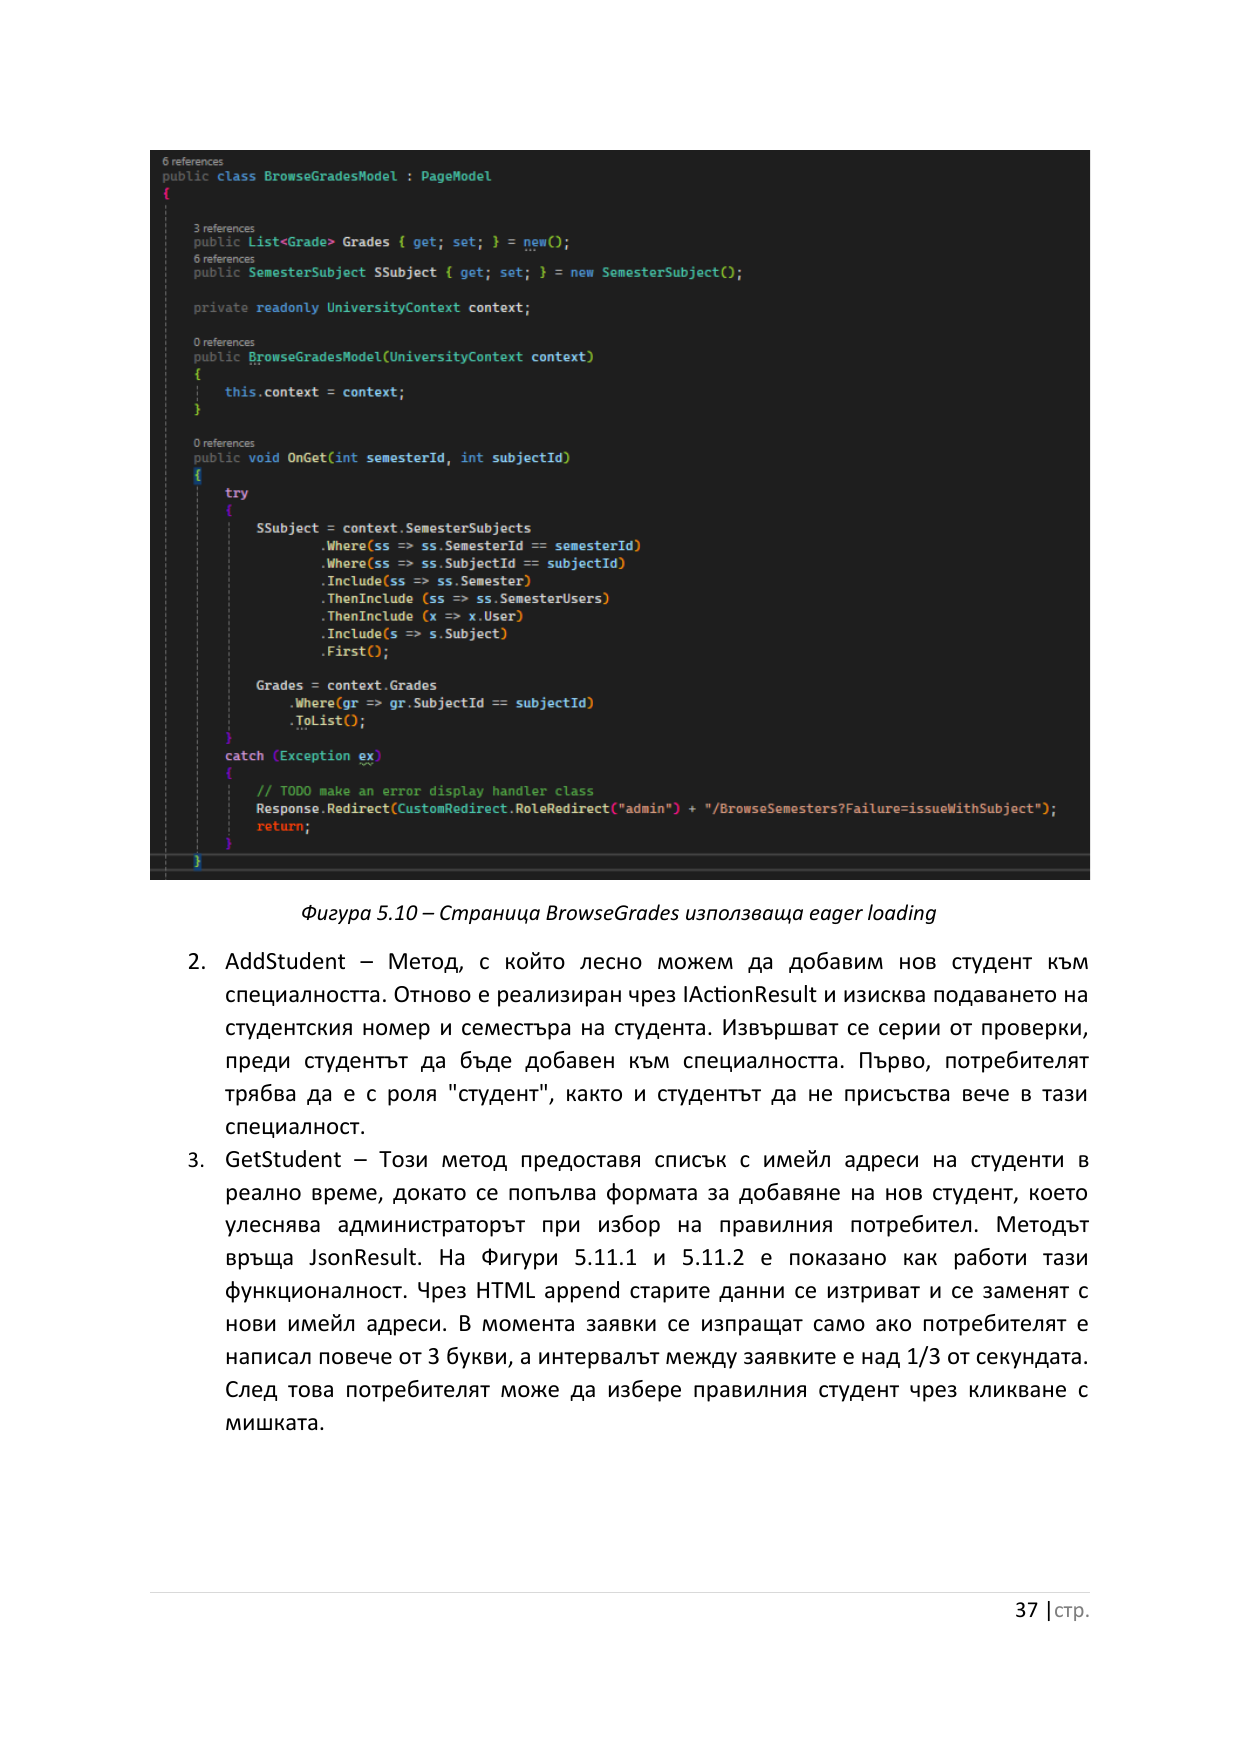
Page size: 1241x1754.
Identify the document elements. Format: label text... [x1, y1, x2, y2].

list AddStudent – Метод, с който лесно можем да добавим нов студент към специалността. Отново е реализиран чрез IActionResult и изисква подаването на студентския номер и семестъра на студента. Извършват се серии от проверки, преди студентът да бъде добавен към специалността. Първо, потребителят трябва да е с роля "студент", както и студентът да не присъства вече в тази специалност. [187, 945, 1090, 1140]
list GetStudent – Този метод предоставя списък с имейл адреси на студенти в реално време, докато се попълва формата за добавяне на нов студент, което улеснява администраторът при избор на правилния потребител. Методът връща JsonResult. На Фигури 5.11.1 и 5.11.2 е показано как работи тази функционалност. Чрез HTML append старите данни се изтриват и се заменят с нови имейл адреси. В момента заявки се изпращат само ако потребителят е написал повече от 3 букви, а интервалът между заявките е над 1/3 от секундата. След това потребителят може да избере правилния студент чрез кликване с мишката. [187, 1143, 1090, 1437]
picture [150, 150, 1091, 880]
text Фигура 5.10 – Страница BrowseGrades използваща eager loading [150, 898, 1090, 926]
